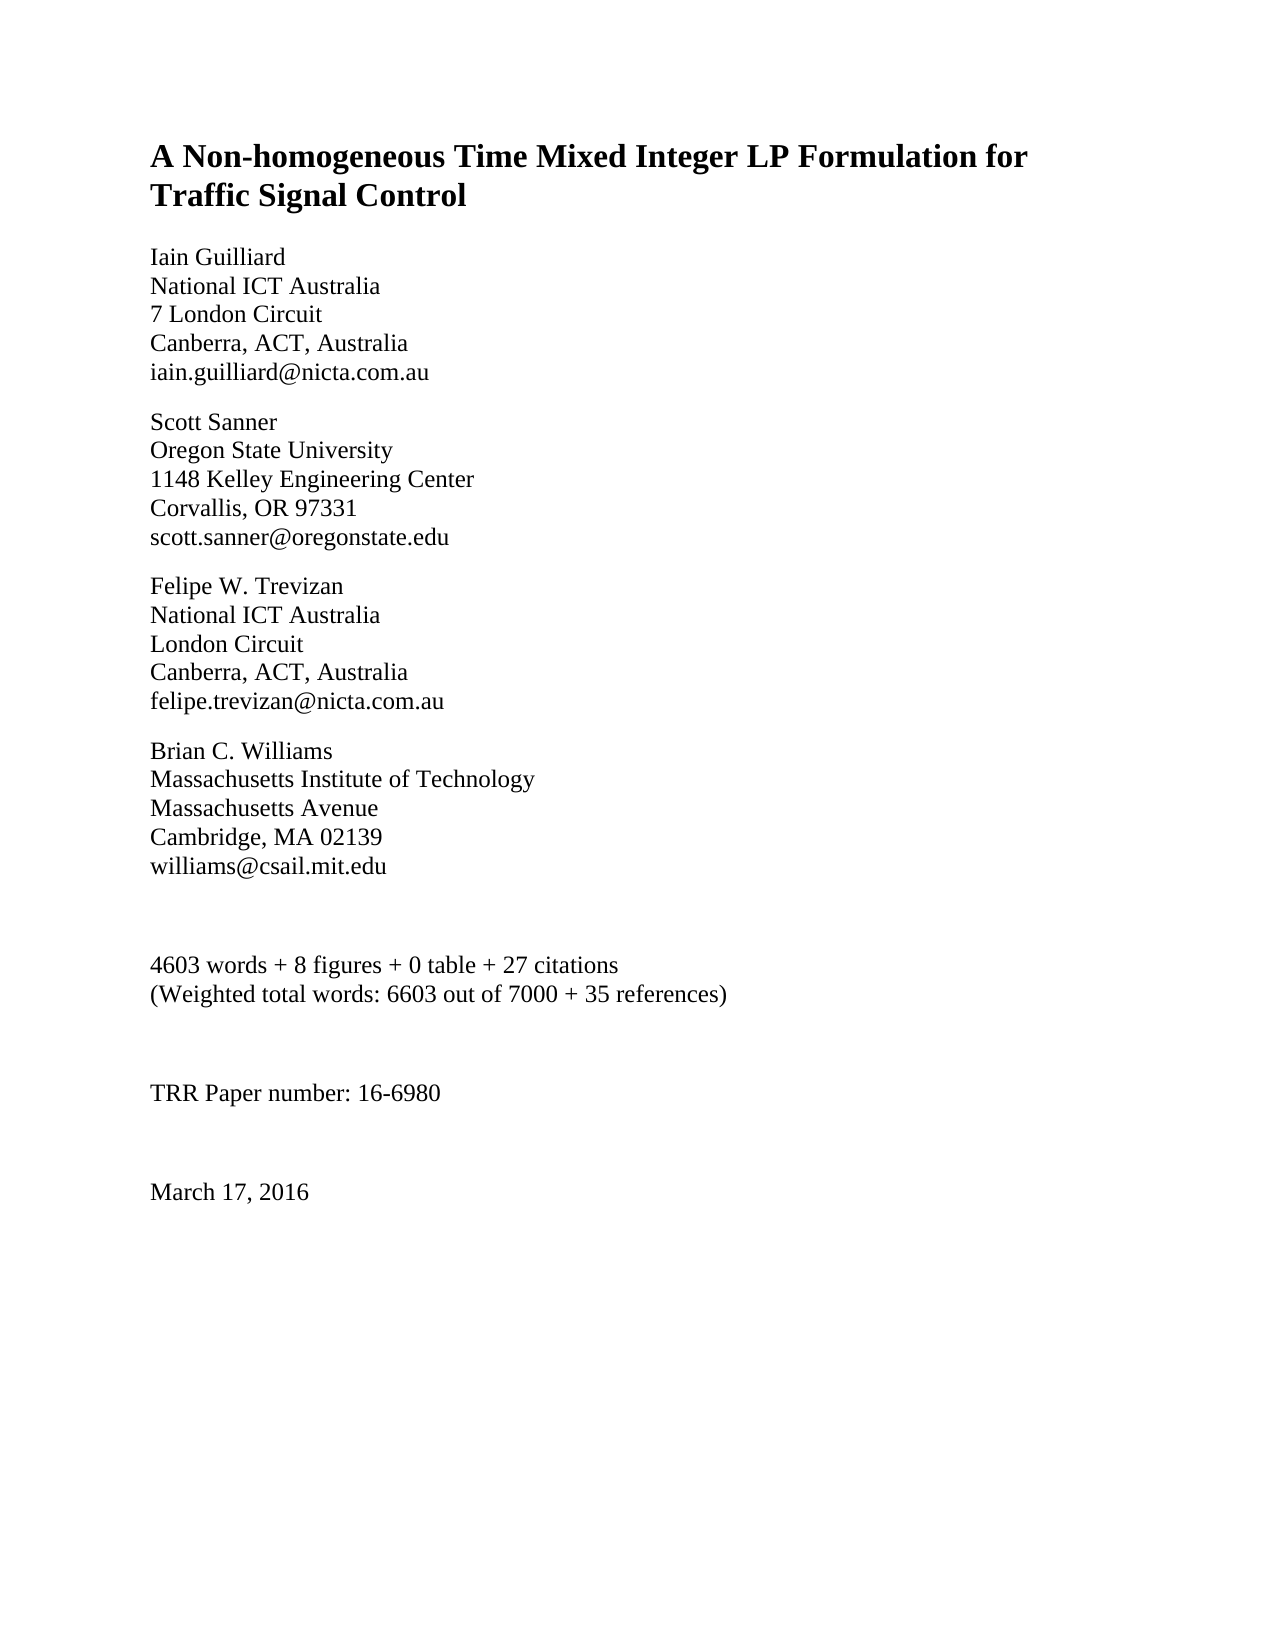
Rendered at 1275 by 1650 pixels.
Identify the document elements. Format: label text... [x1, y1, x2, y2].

text TRR Paper number: 16-6980 [150, 1078, 1125, 1107]
text Brian C. Williams Massachusetts Institute of Technology Massachusetts Avenue Cambridge, MA 02139 williams@csail.mit.edu [150, 736, 1125, 879]
text March 17, 2016 [150, 1177, 1125, 1206]
text Scott Sanner Oregon State University 1148 Kelley Engineering Center Corvallis, OR 97331 scott.sanner@oregonstate.edu [150, 407, 1125, 550]
text 4603 words + 8 figures + 0 table + 27 citations (Weighted total words: 6603 out of 7000 + 35 references) [150, 950, 1125, 1007]
subtitle A Non-homogeneous Time Mixed Integer LP Formulation for Traffic Signal Control [150, 137, 1125, 213]
text Iain Guilliard National ICT Australia 7 London Circuit Canberra, ACT, Australia iain.guilliard@nicta.com.au [150, 242, 1125, 386]
text Felipe W. Trevizan National ICT Australia London Circuit Canberra, ACT, Australia felipe.trevizan@nicta.com.au [150, 571, 1125, 715]
